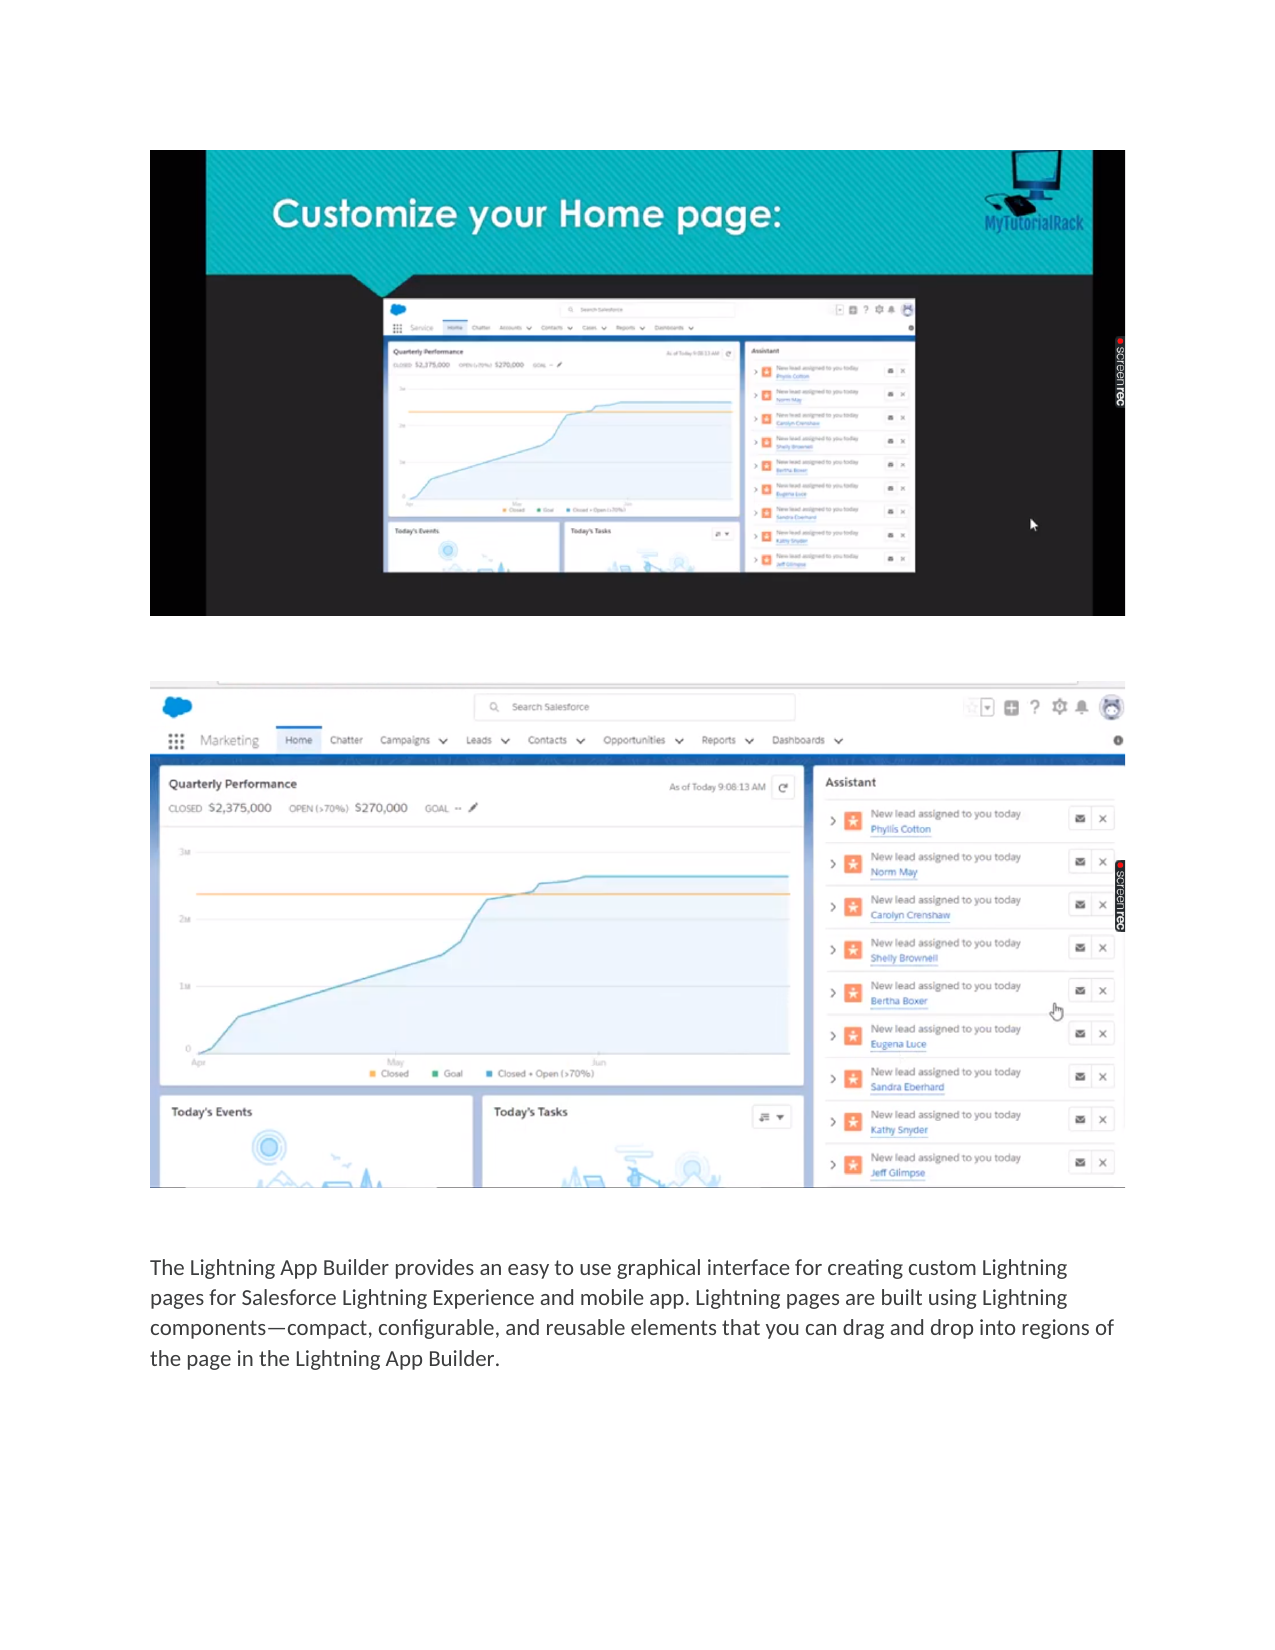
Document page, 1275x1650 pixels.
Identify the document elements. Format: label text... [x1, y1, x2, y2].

text The Lightning App Builder provides an easy to use graphical interface for creating custom Lightning pages for Salesforce Lightning Experience and mobile app. Lightning pages are built using Lightning components—compact, configurable, and reusable elements that you can drag and drop into regions of the page in the Lightning App Builder. [150, 1253, 1125, 1372]
picture [150, 681, 1125, 1188]
picture [150, 150, 1125, 616]
